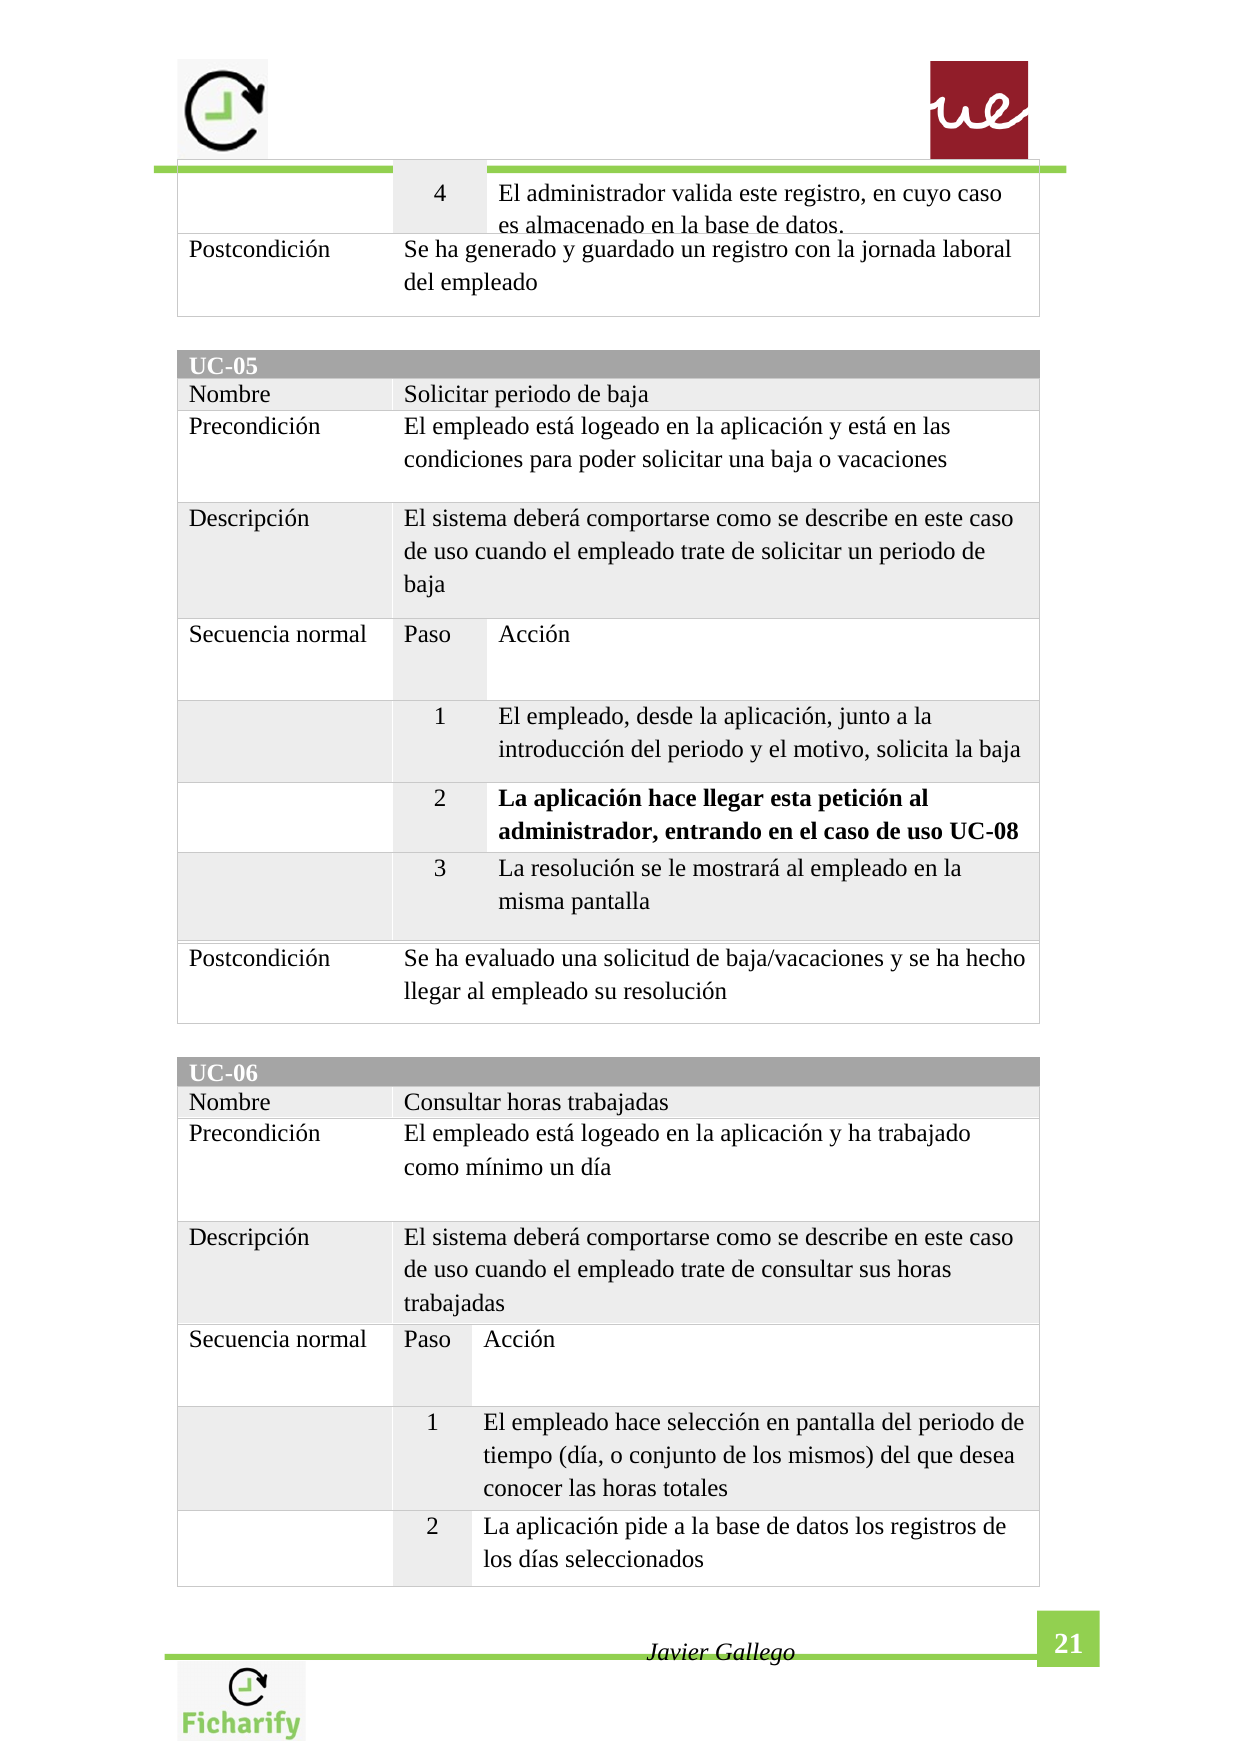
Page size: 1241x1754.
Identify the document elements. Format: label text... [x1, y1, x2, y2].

table_cell Nombre [178, 1087, 392, 1117]
picture [177, 1661, 306, 1741]
table_cell 2 [393, 1511, 472, 1586]
table_cell [178, 783, 392, 852]
table_cell [178, 1407, 392, 1510]
table_cell Descripción [178, 1222, 392, 1323]
table_cell Postcondición [178, 944, 392, 1023]
table_cell El empleado, desde la aplicación, junto a la introducción del periodo y el motivo, solicita la baja [487, 701, 1039, 782]
table_cell Paso [393, 1325, 472, 1406]
picture [930, 61, 1029, 159]
table_cell Secuencia normal [178, 1325, 392, 1406]
table_cell Postcondición [178, 234, 392, 316]
picture [177, 59, 268, 159]
table_cell La aplicación hace llegar esta petición al administrador, entrando en el caso de uso UC-08 [487, 783, 1039, 852]
table_cell Descripción [178, 503, 392, 618]
table_cell El sistema deberá comportarse como se describe en este caso de uso cuando el empleado trate de consultar sus horas trabajadas [393, 1222, 1039, 1323]
table_cell La resolución se le mostrará al empleado en la misma pantalla [487, 853, 1039, 940]
table_cell Secuencia normal [178, 619, 392, 700]
table_cell [178, 853, 392, 940]
table_cell [178, 160, 392, 233]
table_cell Solicitar periodo de baja [393, 379, 1039, 410]
table_cell 1 [393, 1407, 472, 1510]
table_cell Se ha evaluado una solicitud de baja/vacaciones y se ha hecho llegar al empleado su resolución [393, 944, 1039, 1023]
table_cell Consultar horas trabajadas [393, 1087, 1039, 1117]
table_cell El sistema deberá comportarse como se describe en este caso de uso cuando el empleado trate de solicitar un periodo de baja [393, 503, 1039, 618]
table_cell Precondición [178, 1119, 392, 1221]
table_cell Acción [472, 1325, 1039, 1406]
table_cell [178, 701, 392, 782]
table_cell Se ha generado y guardado un registro con la jornada laboral del empleado [393, 234, 1039, 316]
table_cell 2 [393, 783, 487, 852]
table_cell Precondición [178, 411, 392, 502]
table_cell 1 [393, 701, 487, 782]
table_cell 3 [393, 853, 487, 940]
table_header UC-05 [178, 351, 1039, 378]
table_cell El empleado está logeado en la aplicación y está en las condiciones para poder solicitar una baja o vacaciones [393, 411, 1039, 502]
table_cell 4 [393, 160, 487, 233]
table_cell Acción [487, 619, 1039, 700]
table_cell [178, 1511, 392, 1586]
table_cell El empleado hace selección en pantalla del periodo de tiempo (día, o conjunto de los mismos) del que desea conocer las horas totales [472, 1407, 1039, 1510]
table_cell Nombre [178, 379, 392, 410]
table_cell El administrador valida este registro, en cuyo caso es almacenado en la base de datos. [487, 160, 1039, 233]
table_cell Paso [393, 619, 487, 700]
table_cell La aplicación pide a la base de datos los registros de los días seleccionados [472, 1511, 1039, 1586]
table_header UC-06 [178, 1058, 1039, 1086]
table_cell El empleado está logeado en la aplicación y ha trabajado como mínimo un día [393, 1119, 1039, 1221]
